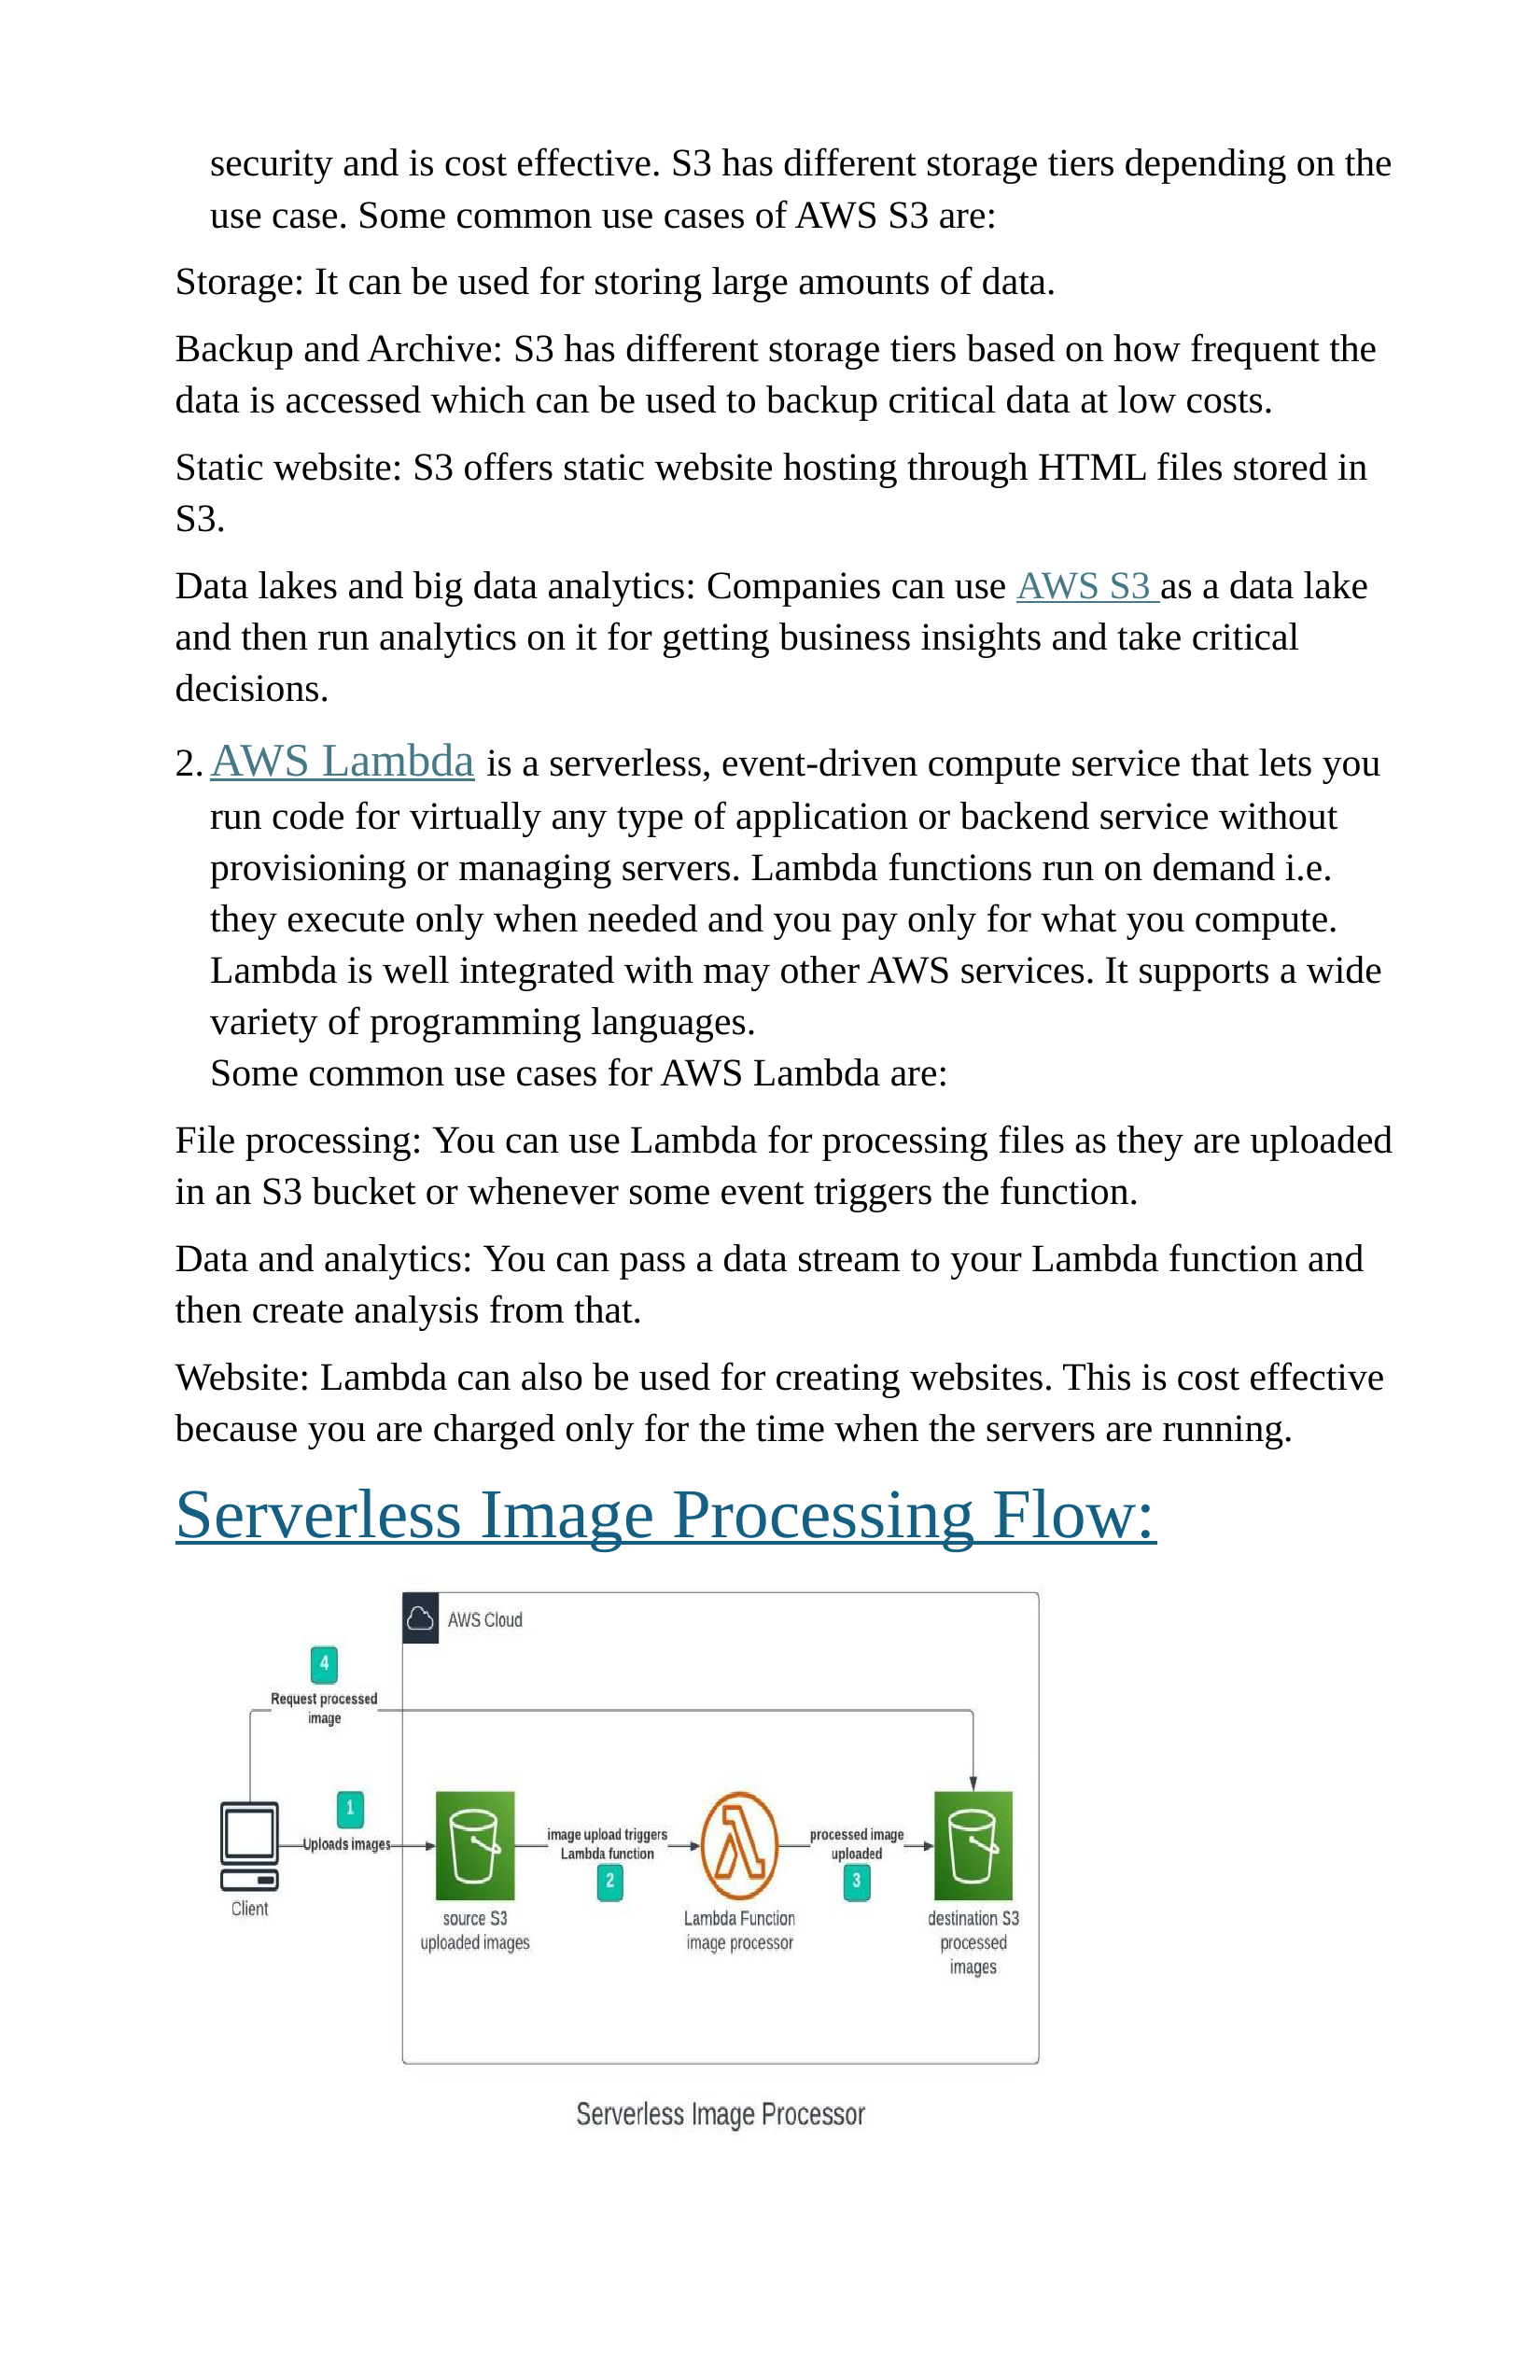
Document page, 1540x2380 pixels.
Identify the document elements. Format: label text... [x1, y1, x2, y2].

text Data and analytics: You can pass a data stream to your Lambda function and then create analysis from that. [175, 1235, 1400, 1331]
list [175, 140, 1400, 236]
text Backup and Archive: S3 has different storage tiers based on how frequent the data is accessed which can be used to backup critical data at low costs. [175, 326, 1400, 422]
list Some common use cases for AWS Lambda are: [210, 1049, 1400, 1094]
text Data lakes and big data analytics: Companies can use AWS S3 as a data lake and then run analytics on it for getting business insights and take critical decisions. [175, 562, 1400, 710]
text Storage: It can be used for storing large amounts of data. [175, 259, 1400, 303]
text Static website: S3 offers static website hosting through HTML files stored in S3. [175, 444, 1400, 539]
picture [175, 1557, 1065, 2209]
text File processing: You can use Lambda for processing files as they are uploaded in an S3 bucket or whenever some event triggers the function. [175, 1116, 1400, 1212]
text Website: Lambda can also be used for creating websites. This is cost effective because you are charged only for the time when the servers are running. [175, 1353, 1400, 1449]
list AWS Lambda is a serverless, event-driven compute service that lets you run code for virtually any type of application or backend service without provisioning or managing servers. Lambda functions run on demand i.e. they execute only when needed and you pay only for what you compute. Lambda is well integrated with may other AWS services. It supports a wide variety of programming languages. [175, 732, 1400, 1043]
